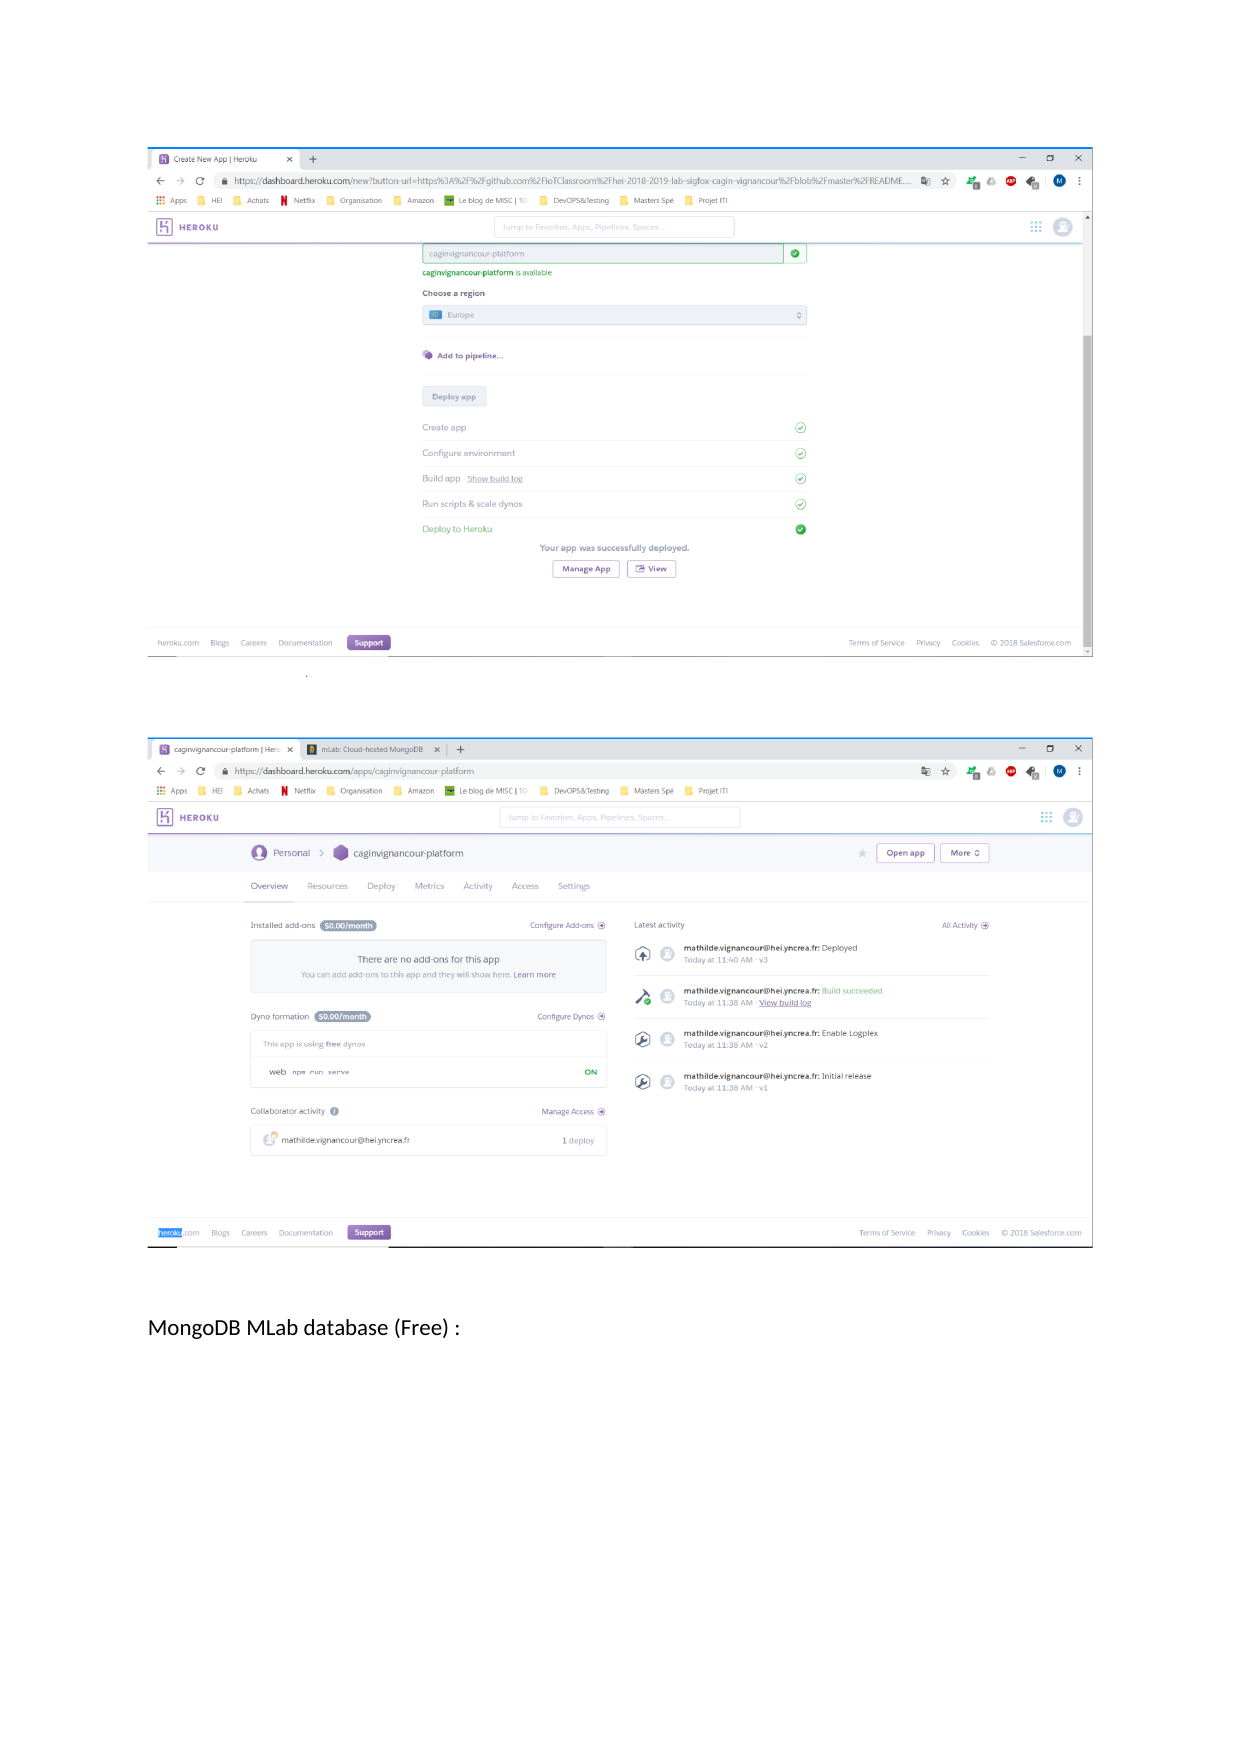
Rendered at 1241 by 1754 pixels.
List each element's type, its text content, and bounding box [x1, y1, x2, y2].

text MongoDB MLab database (Free) : [148, 1313, 1093, 1341]
picture [147, 675, 1093, 1248]
picture [147, 147, 1093, 657]
